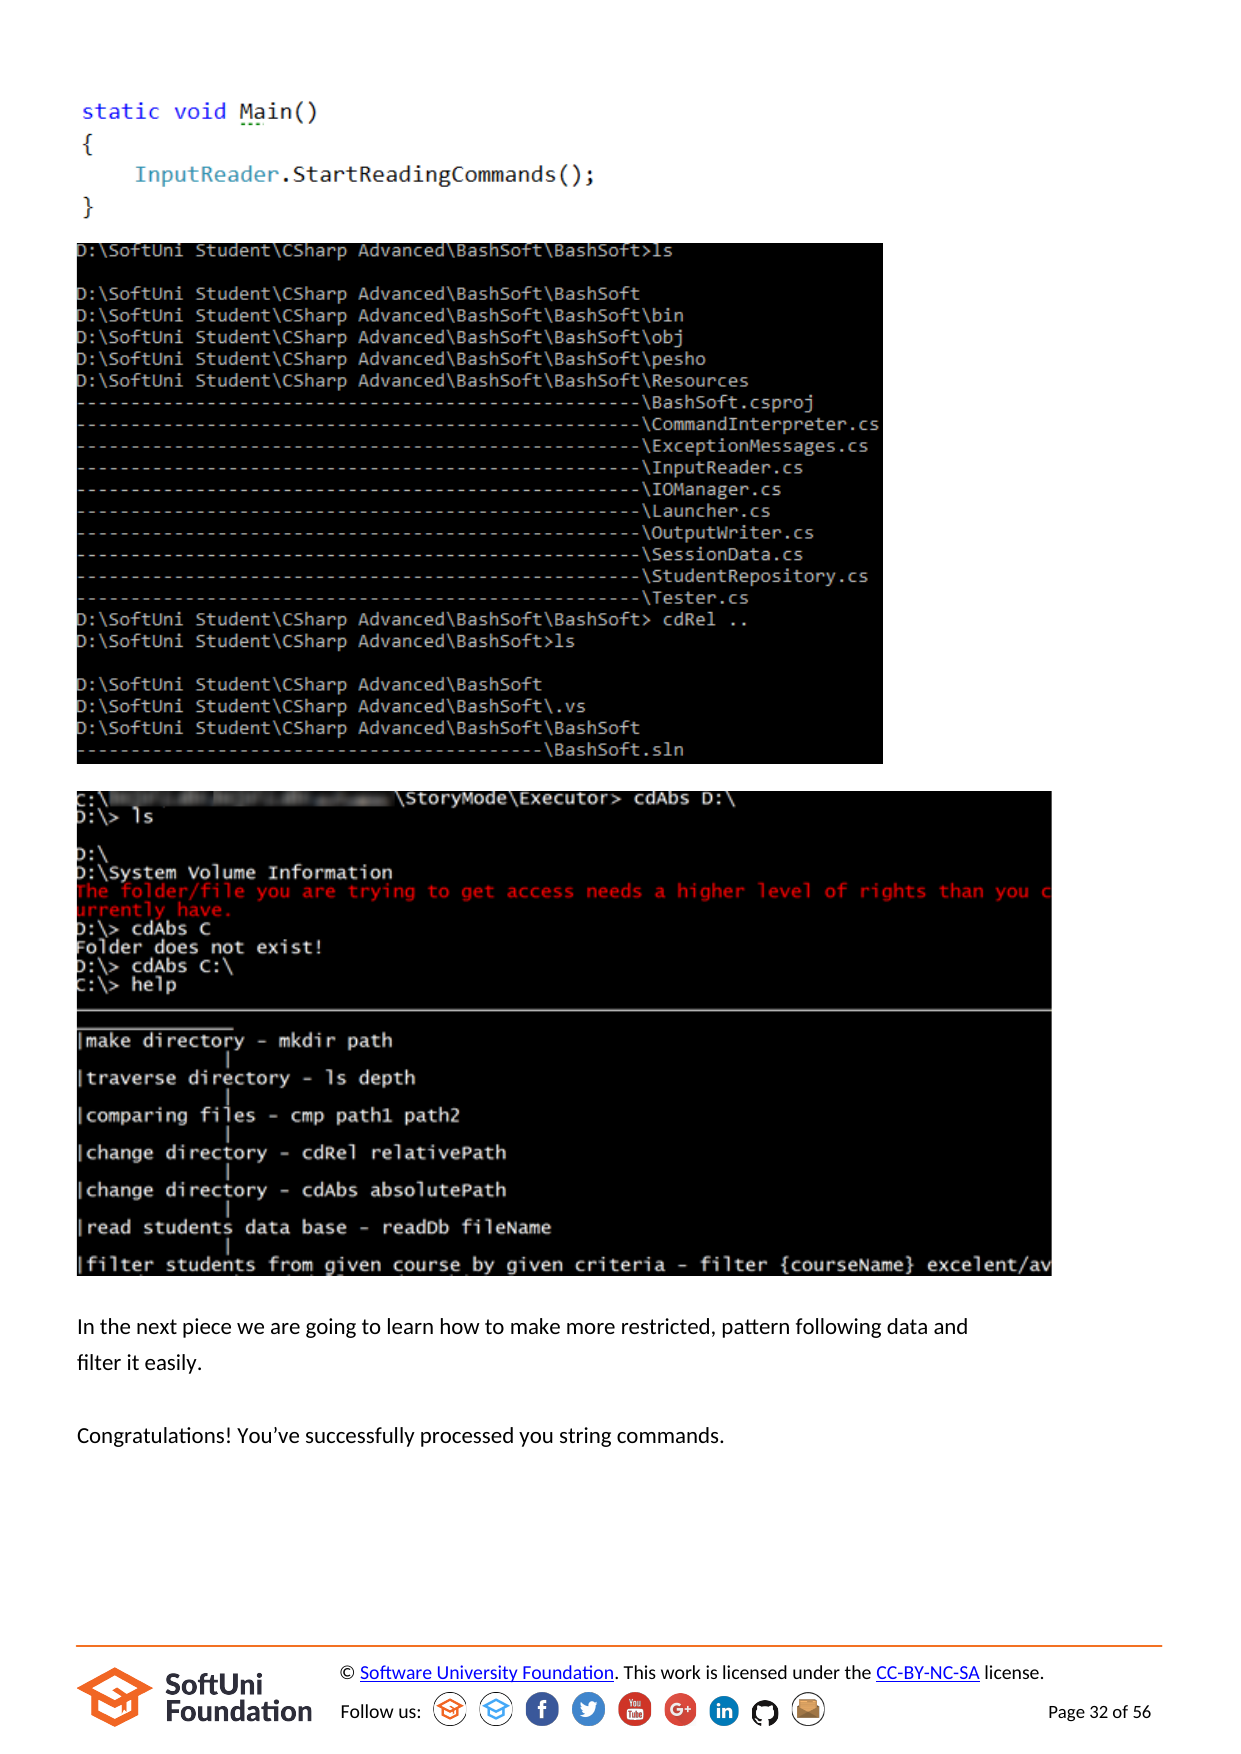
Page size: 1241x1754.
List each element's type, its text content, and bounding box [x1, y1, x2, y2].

picture [723, 1708, 732, 1717]
text filter it easily. [77, 1348, 1163, 1377]
picture [479, 1692, 513, 1726]
picture [664, 1693, 697, 1726]
picture [76, 791, 1052, 1276]
picture [572, 1692, 605, 1726]
picture [618, 1692, 652, 1726]
picture [752, 1700, 779, 1726]
text Congratulations! You’ve successfully processed you string commands. [77, 1421, 1163, 1449]
picture [76, 95, 610, 236]
picture [709, 1696, 718, 1705]
text In the next piece we are going to learn how to make more restricted, pattern following data and [77, 1312, 1163, 1340]
picture [730, 1696, 739, 1705]
picture [76, 243, 883, 764]
picture [433, 1692, 467, 1726]
picture [791, 1692, 825, 1726]
picture [730, 1717, 739, 1726]
picture [525, 1692, 559, 1726]
picture [76, 1667, 312, 1727]
picture [709, 1717, 718, 1726]
